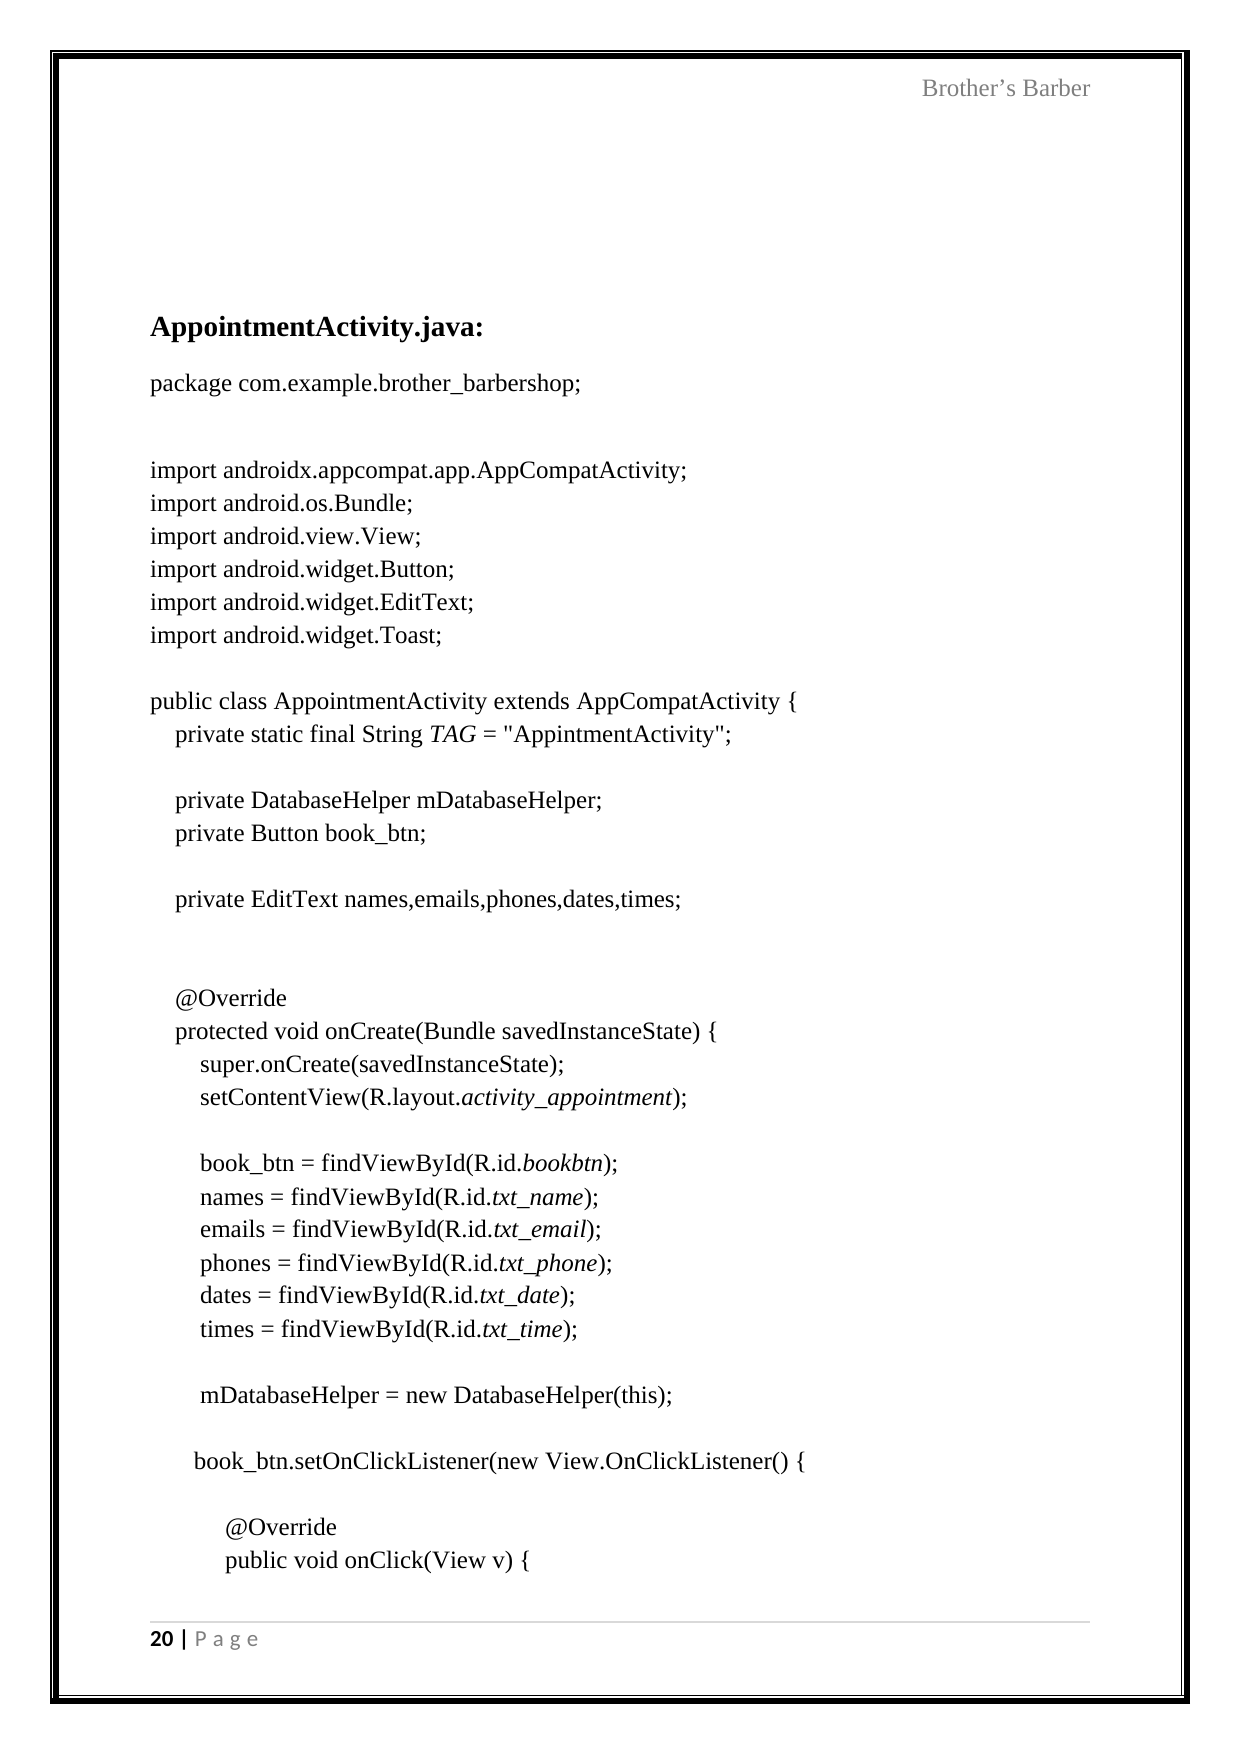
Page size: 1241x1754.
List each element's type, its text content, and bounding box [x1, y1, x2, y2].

text package com.example.brother_barbershop; [150, 368, 1090, 397]
text AppointmentActivity.java: [150, 309, 1090, 342]
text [150, 422, 1090, 1573]
